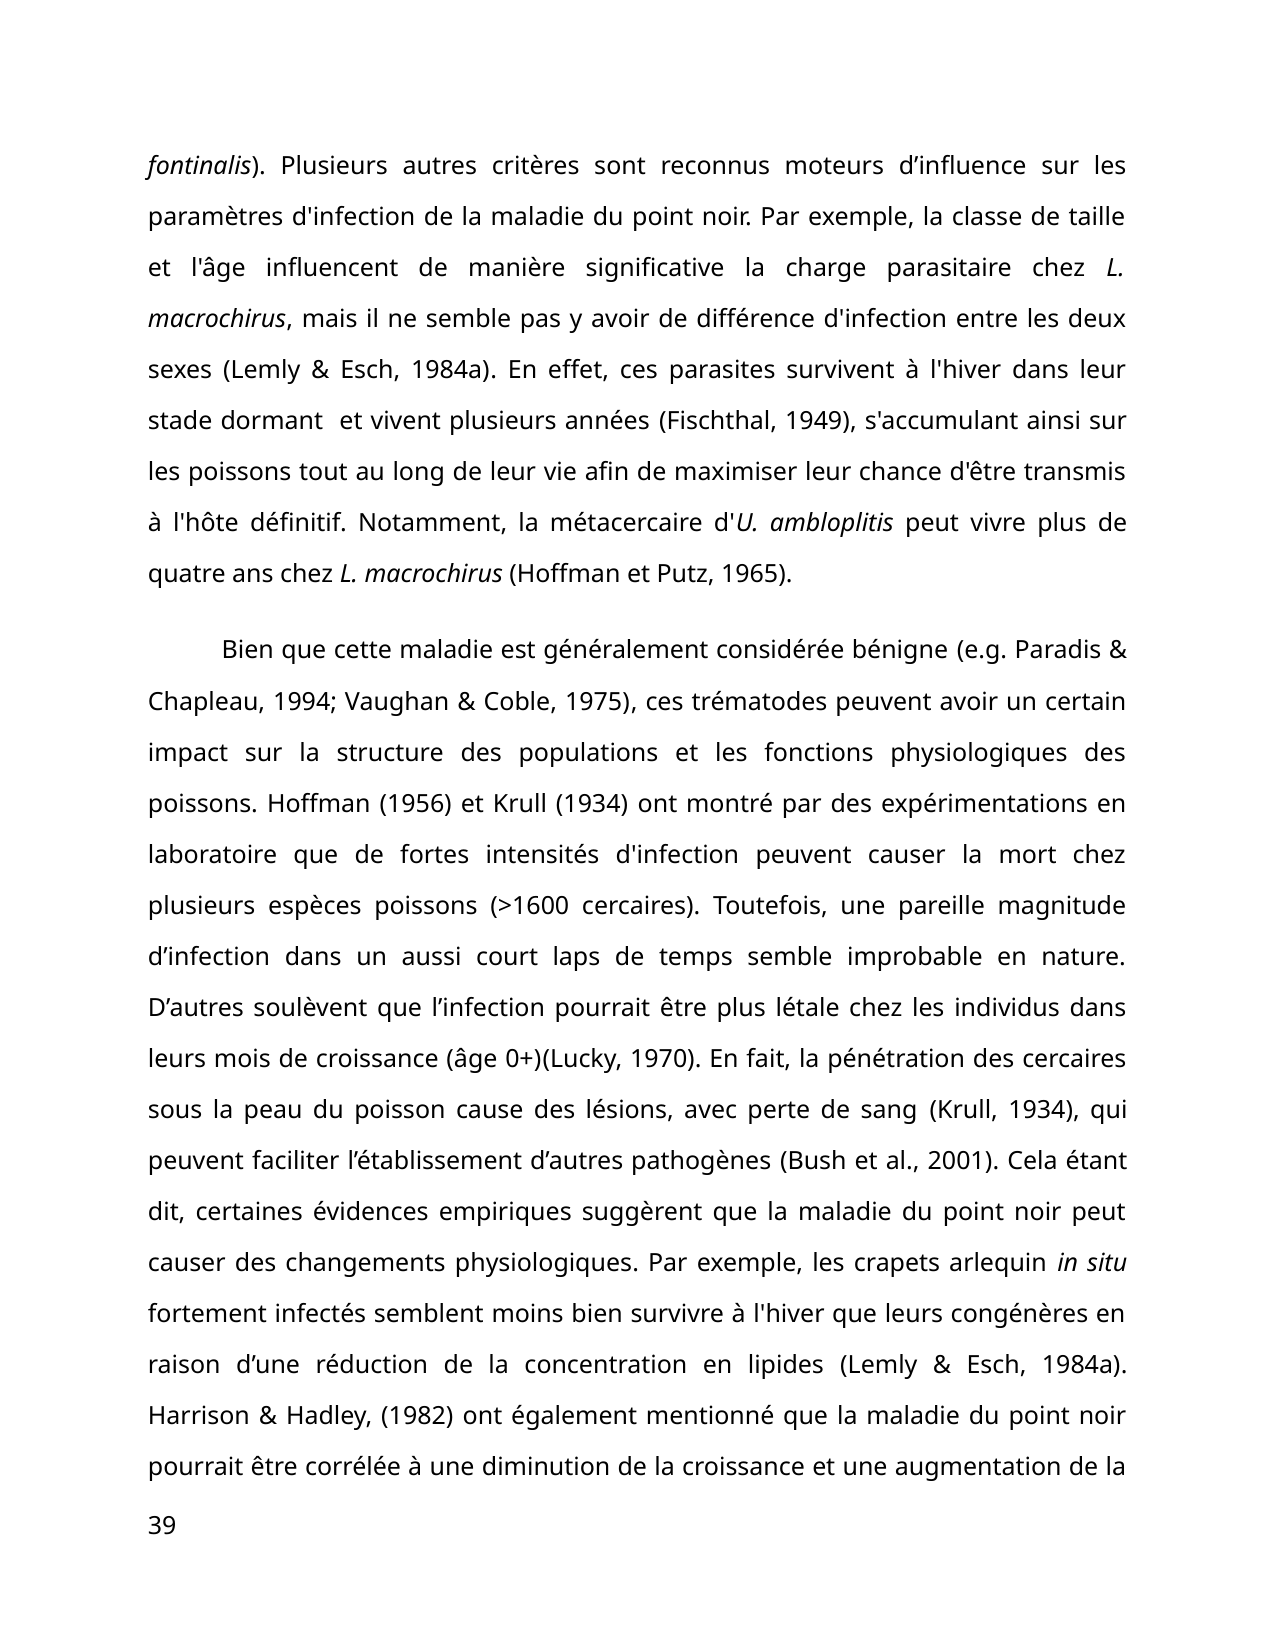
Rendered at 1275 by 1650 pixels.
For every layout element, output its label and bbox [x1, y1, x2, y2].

text [148, 148, 1127, 590]
text [148, 632, 1127, 1483]
